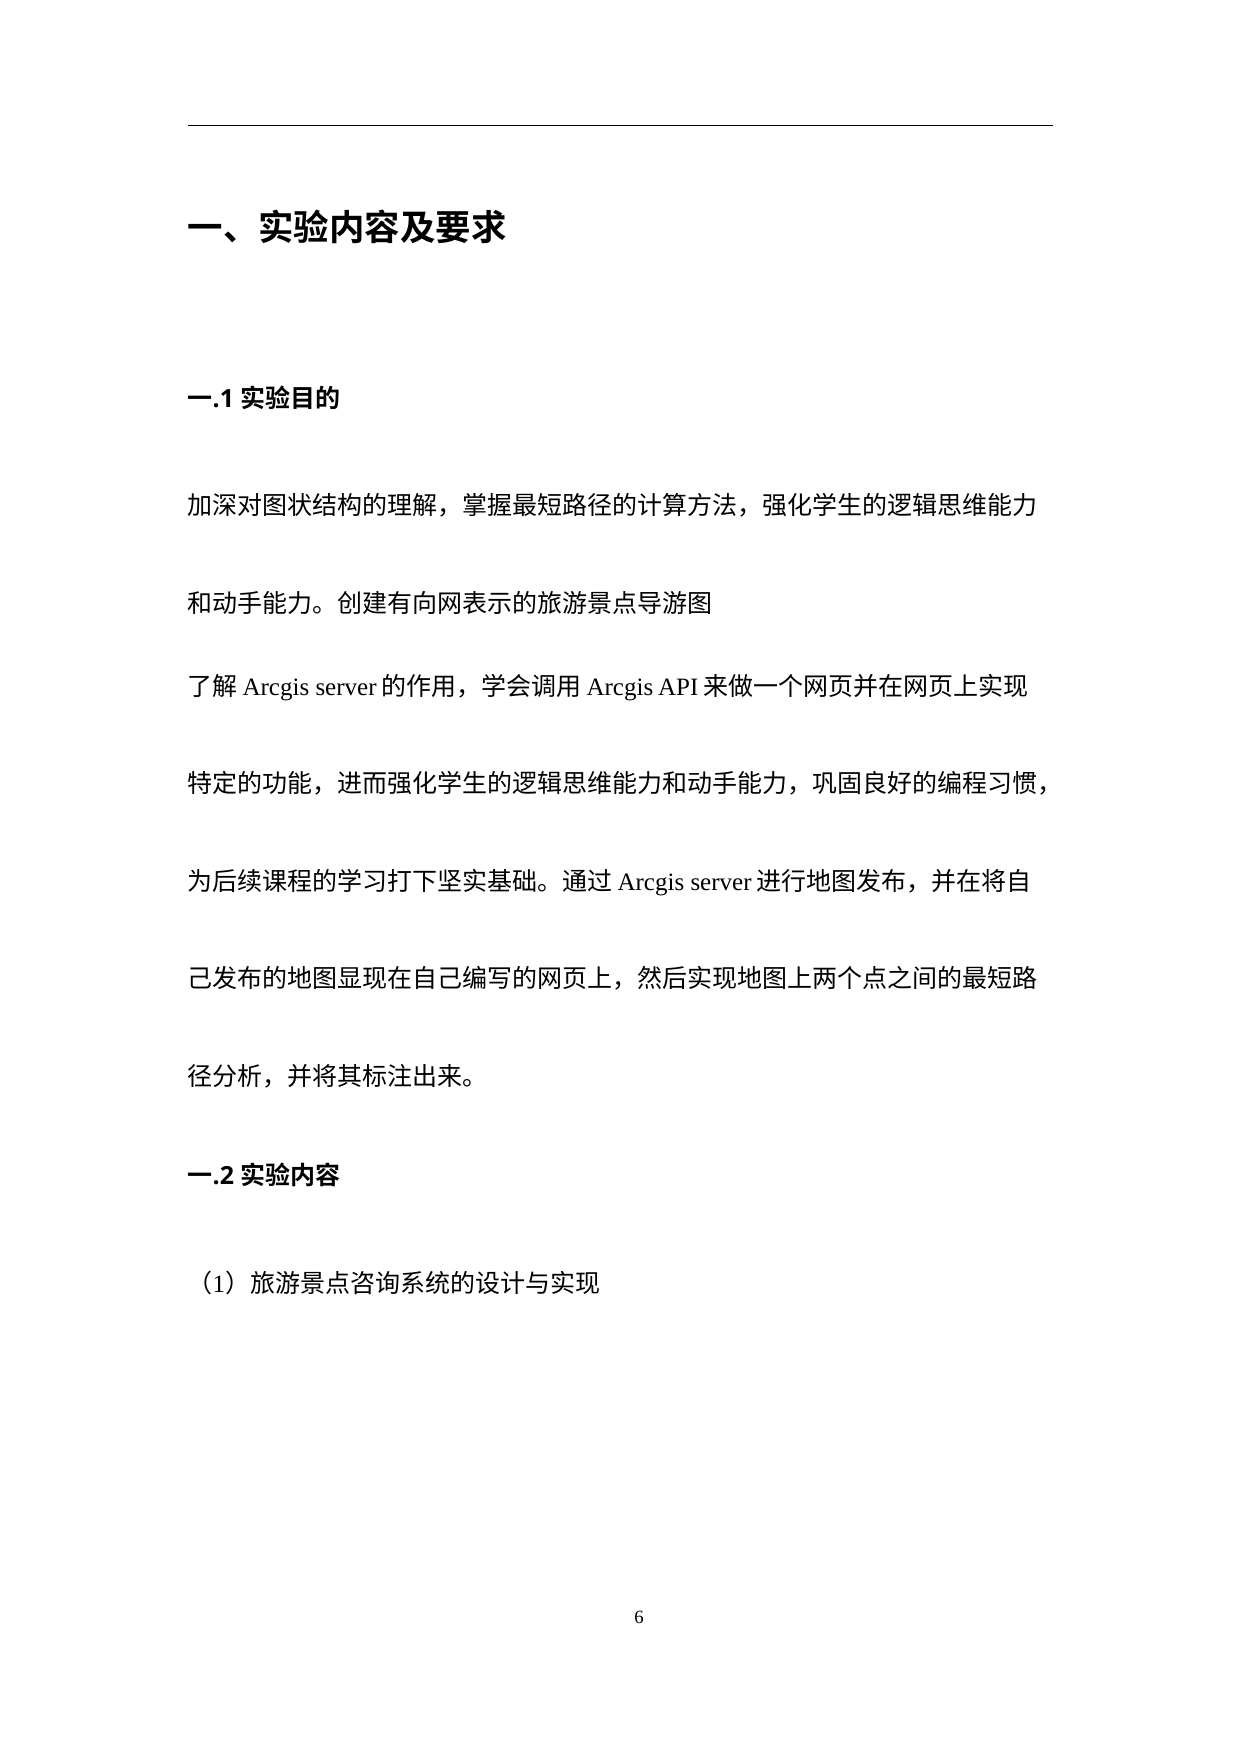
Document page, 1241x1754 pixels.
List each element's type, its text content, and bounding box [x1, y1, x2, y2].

subtitle 实验内容 [187, 1141, 1053, 1206]
text 了解Arcgis server的作用，学会调用Arcgis API来做一个网页并在网页上实现特定的功能，进而强化学生的逻辑思维能力和动手能力，巩固良好的编程习惯，为后续课程的学习打下坚实基础。通过Arcgis server进行地图发布，并在将自己发布的地图显现在自己编写的网页上，然后实现地图上两个点之间的最短路径分析，并将其标注出来。 [187, 652, 1053, 1107]
text 加深对图状结构的理解，掌握最短路径的计算方法，强化学生的逻辑思维能力和动手能力。创建有向网表示的旅游景点导游图 [187, 471, 1053, 634]
subtitle 实验目的 [187, 364, 1053, 429]
list 旅游景点咨询系统的设计与实现 [187, 1249, 1053, 1314]
subtitle 实验内容及要求 [187, 192, 1053, 257]
